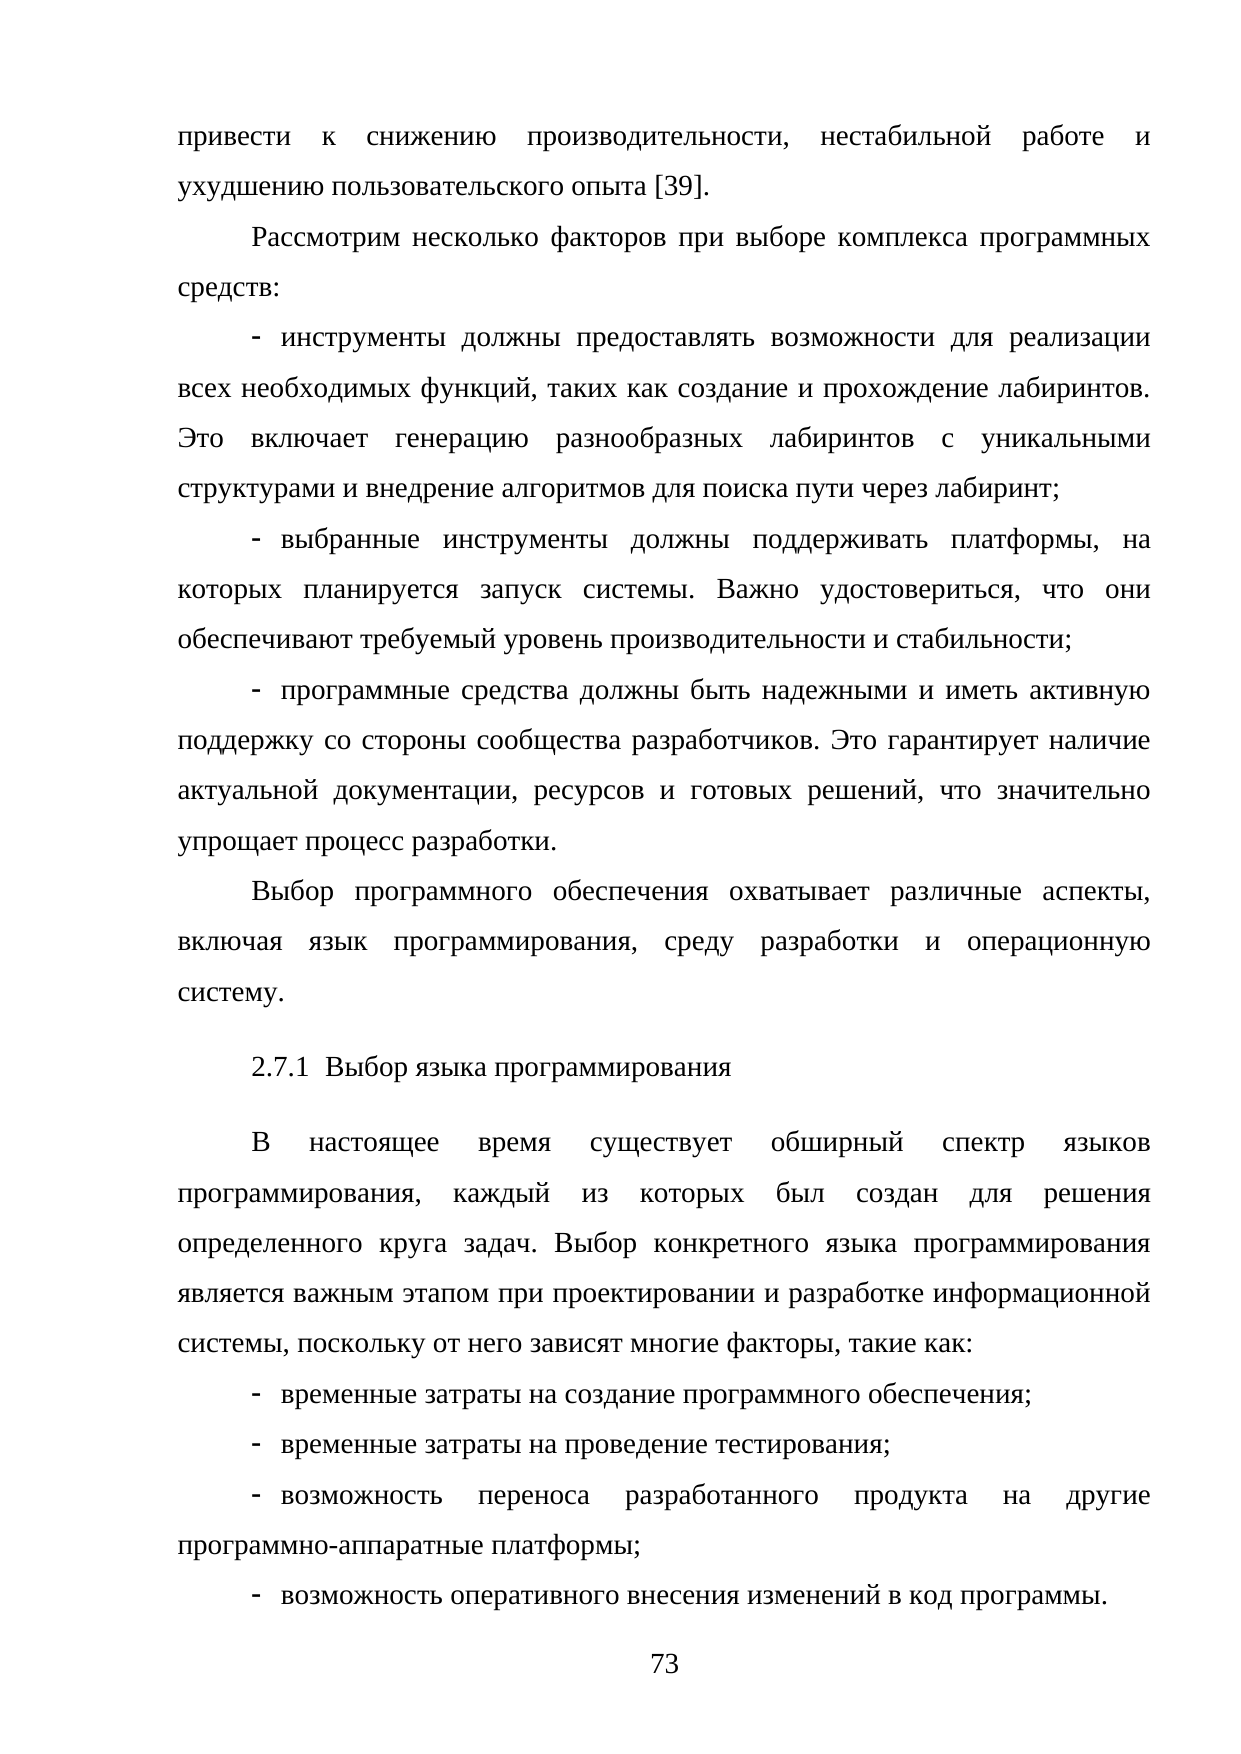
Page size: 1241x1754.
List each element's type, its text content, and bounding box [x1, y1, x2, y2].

list выбранные инструменты должны поддерживать платформы, на которых планируется запуск системы. Важно удостовериться, что они обеспечивают требуемый уровень производительности и стабильности; [177, 521, 1152, 655]
text Рассмотрим несколько факторов при выборе комплекса программных средств: [177, 219, 1152, 303]
list возможность переноса разработанного продукта на другие программно-аппаратные платформы; [177, 1477, 1152, 1561]
list временные затраты на создание программного обеспечения; [177, 1376, 1152, 1409]
text В настоящее время существует обширный спектр языков программирования, каждый из которых был создан для решения определенного круга задач. Выбор конкретного языка программирования является важным этапом при проектировании и разработке информационной системы, поскольку от него зависят многие факторы, такие как: [177, 1124, 1152, 1359]
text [177, 118, 1152, 202]
list программные средства должны быть надежными и иметь активную поддержку со стороны сообщества разработчиков. Это гарантирует наличие актуальной документации, ресурсов и готовых решений, что значительно упрощает процесс разработки. [177, 672, 1152, 856]
list инструменты должны предоставлять возможности для реализации всех необходимых функций, таких как создание и прохождение лабиринтов. Это включает генерацию разнообразных лабиринтов с уникальными структурами и внедрение алгоритмов для поиска пути через лабиринт; [177, 319, 1152, 504]
list временные затраты на проведение тестирования; [177, 1426, 1152, 1460]
list Выбор языка программирования [251, 1049, 1152, 1083]
text Выбор программного обеспечения охватывает различные аспекты, включая язык программирования, среду разработки и операционную систему. [177, 873, 1152, 1007]
list возможность оперативного внесения изменений в код программы. [177, 1577, 1152, 1611]
